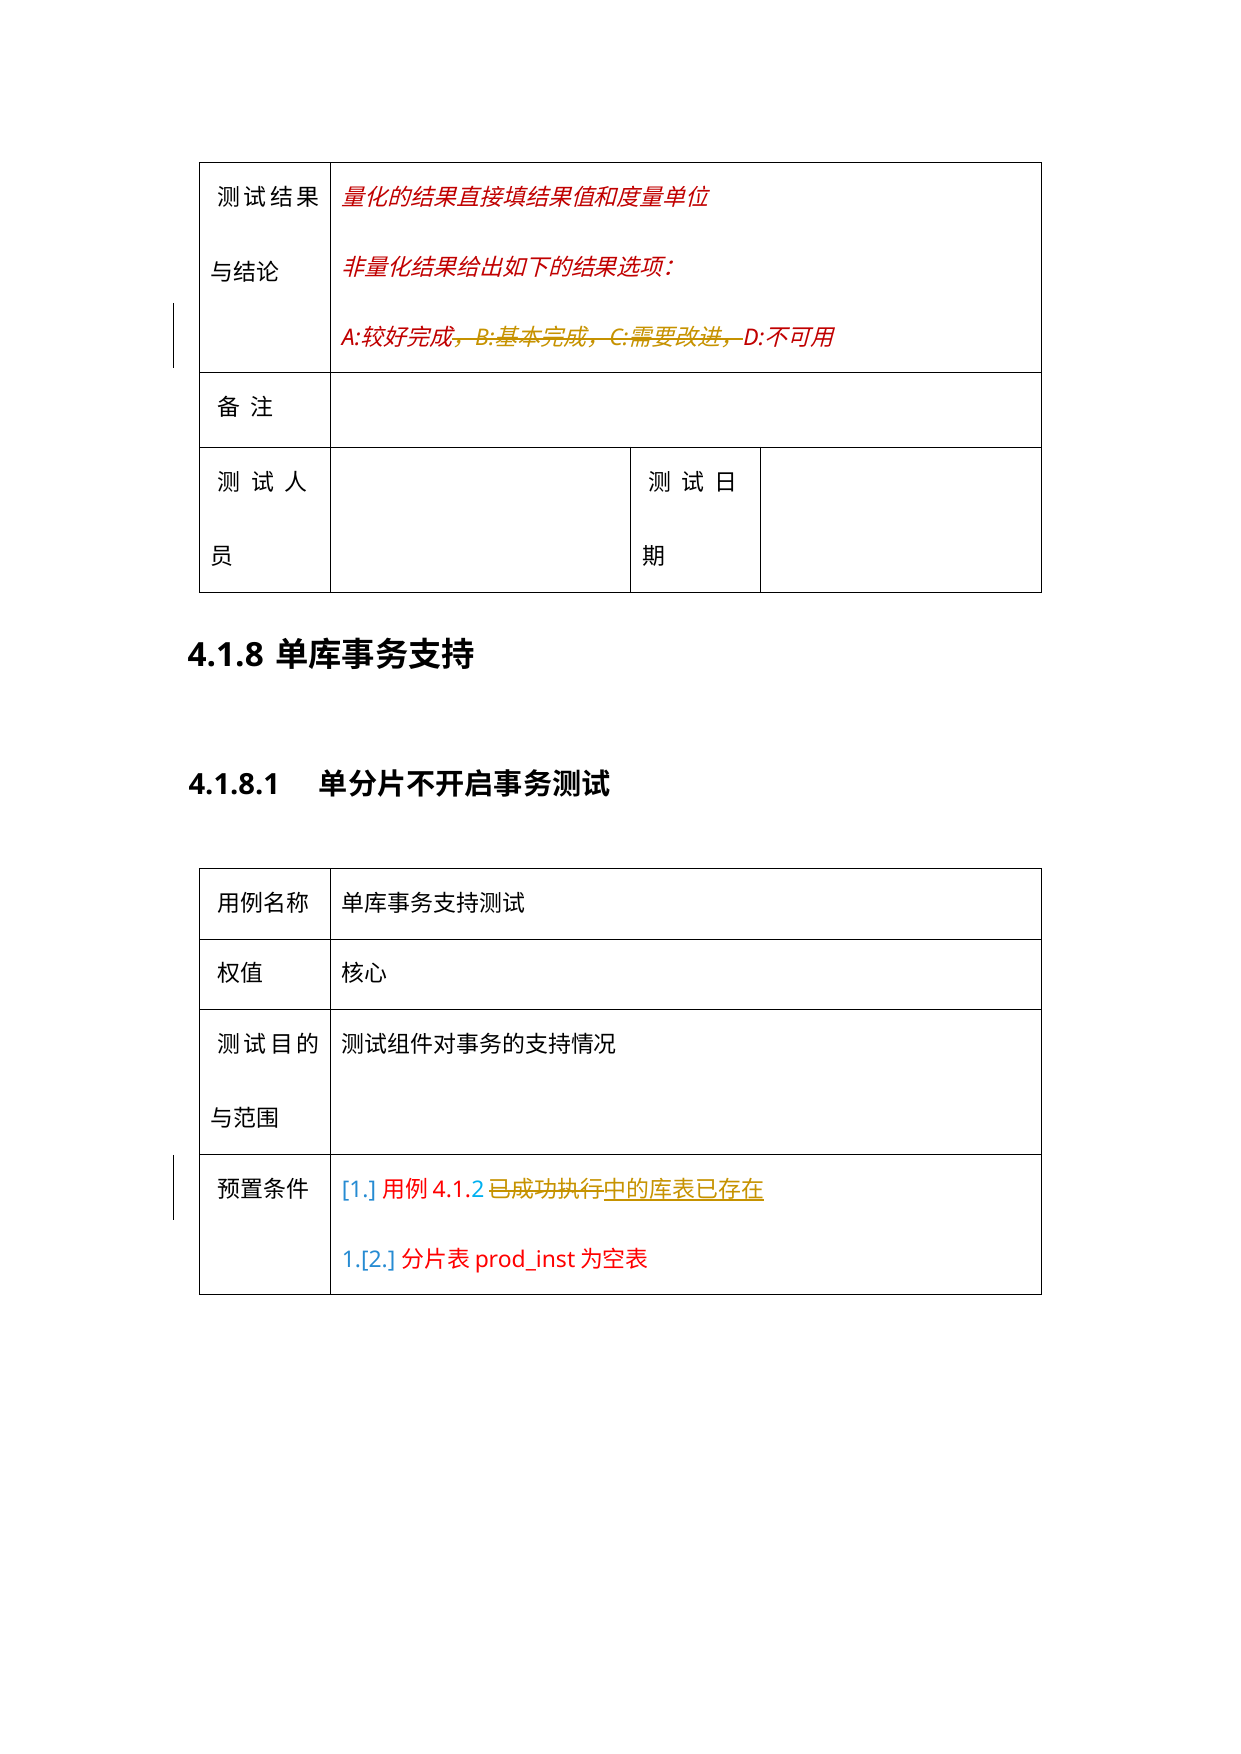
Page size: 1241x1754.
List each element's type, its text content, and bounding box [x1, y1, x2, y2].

table_cell 预置条件 [200, 1155, 330, 1294]
table_cell 测试目的与范围 [200, 1010, 330, 1154]
table_cell 测试日期 [631, 448, 760, 592]
table_cell 测试人员 [200, 448, 330, 592]
table_cell 用例4.1.2 分片表prod_inst为空表 [331, 1155, 1041, 1294]
table_header 用例名称 [200, 869, 330, 938]
table_cell 测试组件对事务的支持情况 [331, 1010, 1041, 1154]
subtitle 单库事务支持 [187, 620, 1053, 685]
subtitle 单分片不开启事务测试 [188, 749, 1053, 814]
table_cell 量化的结果直接填结果值和度量单位 非量化结果给出如下的结果选项： A:较好完成D:不可用 [331, 163, 1041, 372]
table_cell [331, 448, 630, 592]
table_cell [761, 448, 1041, 592]
table_header 单库事务支持测试 [331, 869, 1041, 938]
table_cell 测试结果与结论 [200, 163, 330, 372]
table_cell 备 注 [200, 373, 330, 447]
table_cell 权值 [200, 940, 330, 1009]
table_cell [331, 373, 1041, 447]
table_cell 核心 [331, 940, 1041, 1009]
